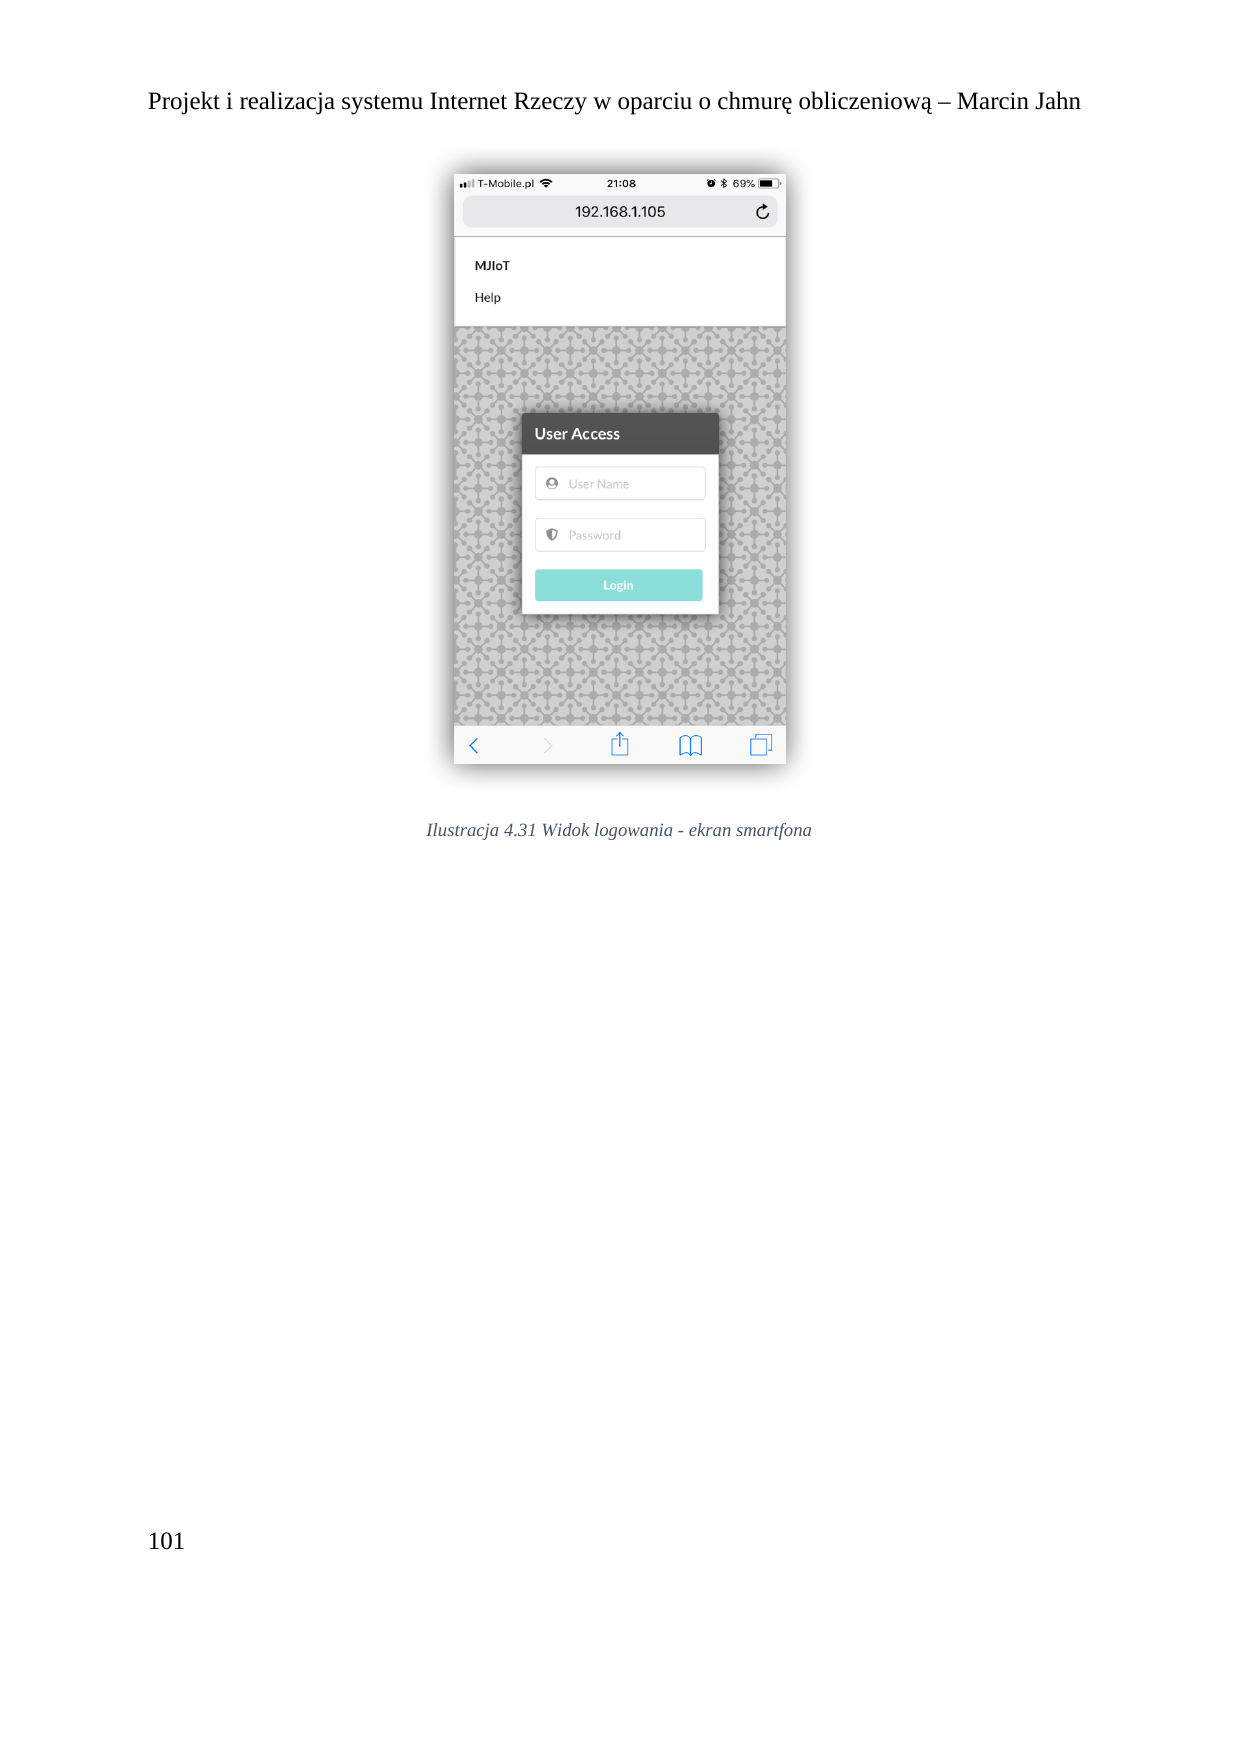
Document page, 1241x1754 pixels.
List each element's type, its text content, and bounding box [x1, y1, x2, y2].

picture [454, 174, 786, 764]
